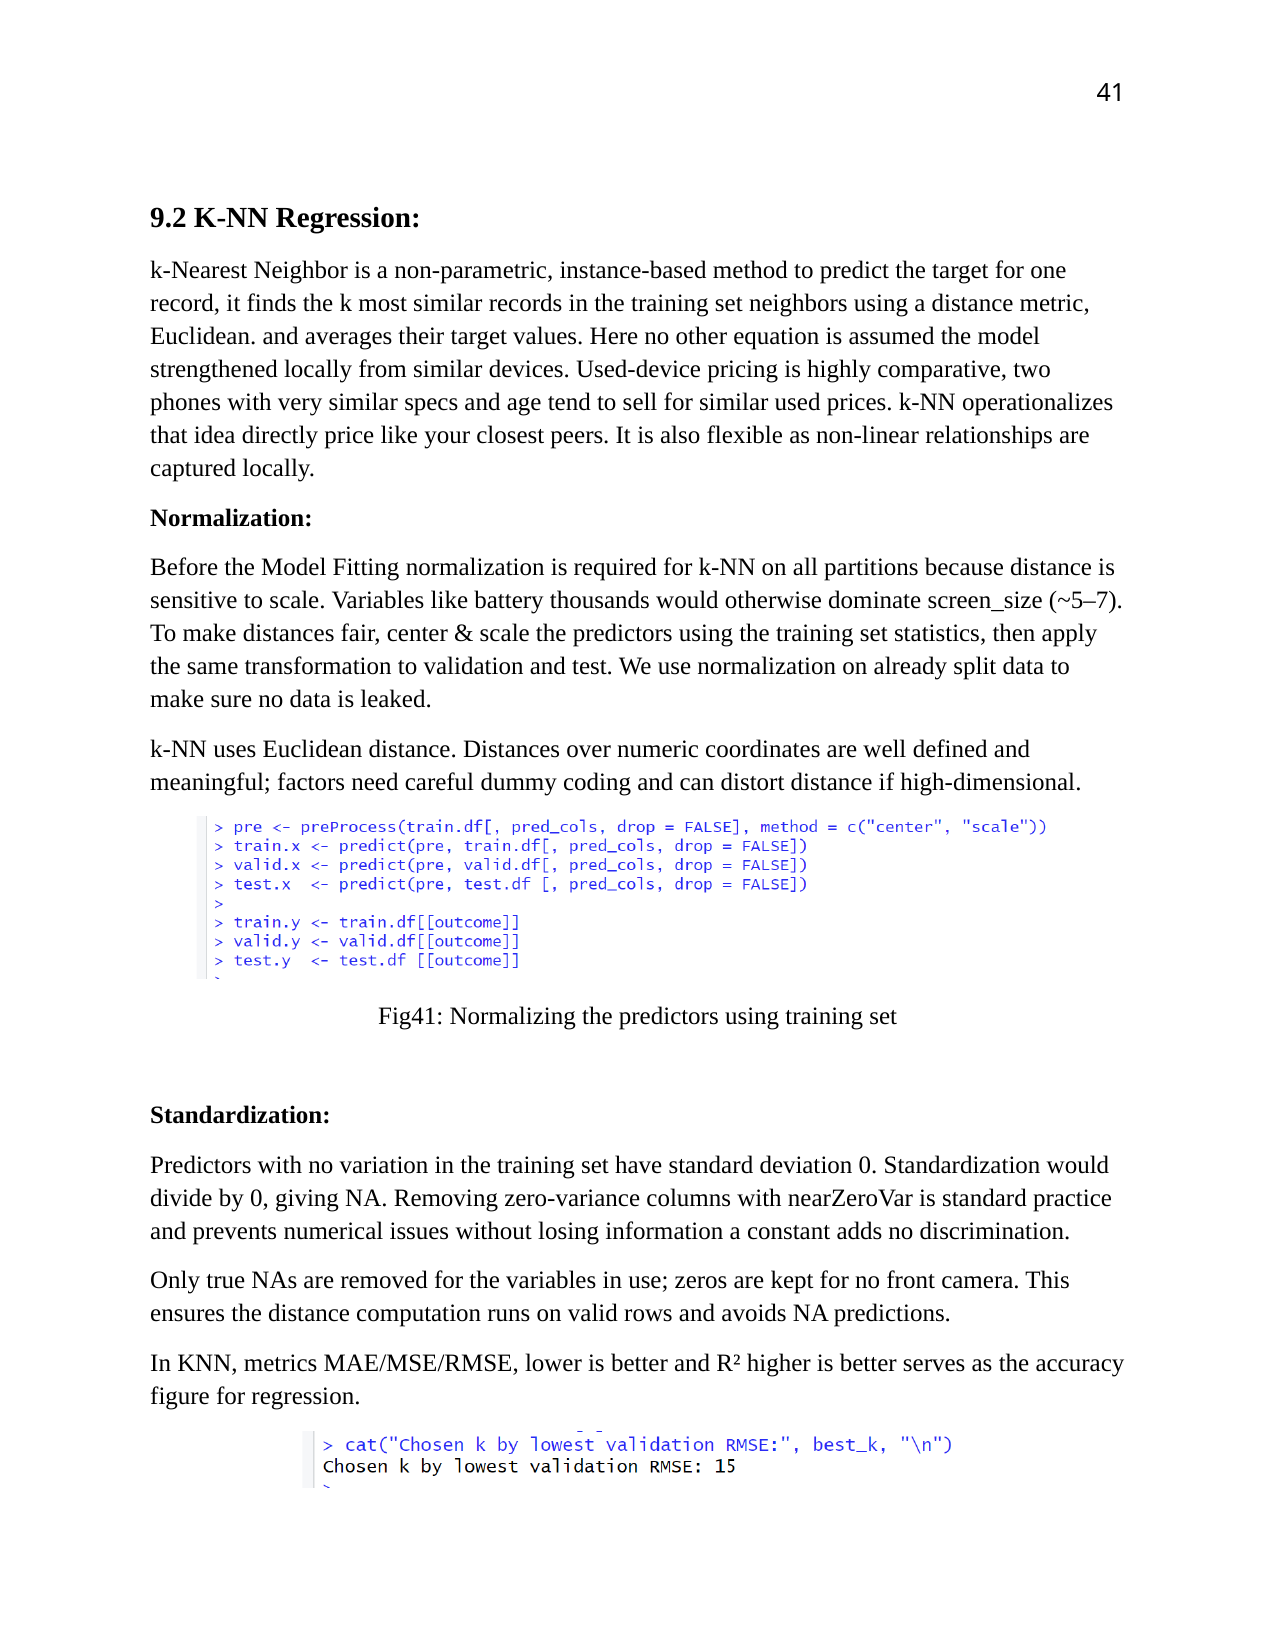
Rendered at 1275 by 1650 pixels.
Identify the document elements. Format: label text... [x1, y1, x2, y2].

text Before the Model Fitting normalization is required for k-NN on all partitions because distance is sensitive to scale. Variables like battery thousands would otherwise dominate screen_size (~5–7). To make distances fair, center & scale the predictors using the training set statistics, then apply the same transformation to validation and test. We use normalization on already split data to make sure no data is leaked. [150, 552, 1125, 713]
picture [196, 816, 1079, 979]
text Predictors with no variation in the training set have standard deviation 0. Standardization would divide by 0, giving NA. Removing zero-variance columns with nearZeroVar is standard practice and prevents numerical issues without losing information a constant adds no discrimination. [150, 1150, 1125, 1244]
text Fig41: Normalizing the predictors using training set [150, 1001, 1125, 1029]
text Normalization: [150, 503, 1125, 531]
text In KNN, metrics MAE/MSE/RMSE, lower is better and R² higher is better serves as the accuracy figure for regression. [150, 1348, 1125, 1410]
text k-Nearest Neighbor is a non-parametric, instance-based method to predict the target for one record, it finds the k most similar records in the training set neighbors using a distance metric, Euclidean. and averages their target values. Here no other equation is assumed the model strengthened locally from similar devices. Used-device pricing is highly comparative, two phones with very similar specs and age tend to sell for similar used prices. k-NN operationalizes that idea directly price like your closest peers. It is also flexible as non-linear relationships are captured locally. [150, 255, 1125, 482]
picture [302, 1431, 973, 1488]
text k-NN uses Euclidean distance. Distances over numeric coordinates are well defined and meaningful; factors need careful dummy coding and can distort distance if high-dimensional. [150, 734, 1125, 796]
text Only true NAs are removed for the variables in use; zeros are kept for no front camera. This ensures the distance computation runs on valid rows and avoids NA predictions. [150, 1266, 1125, 1327]
text Standardization: [150, 1100, 1125, 1129]
text 9.2 K-NN Regression: [150, 200, 1125, 233]
